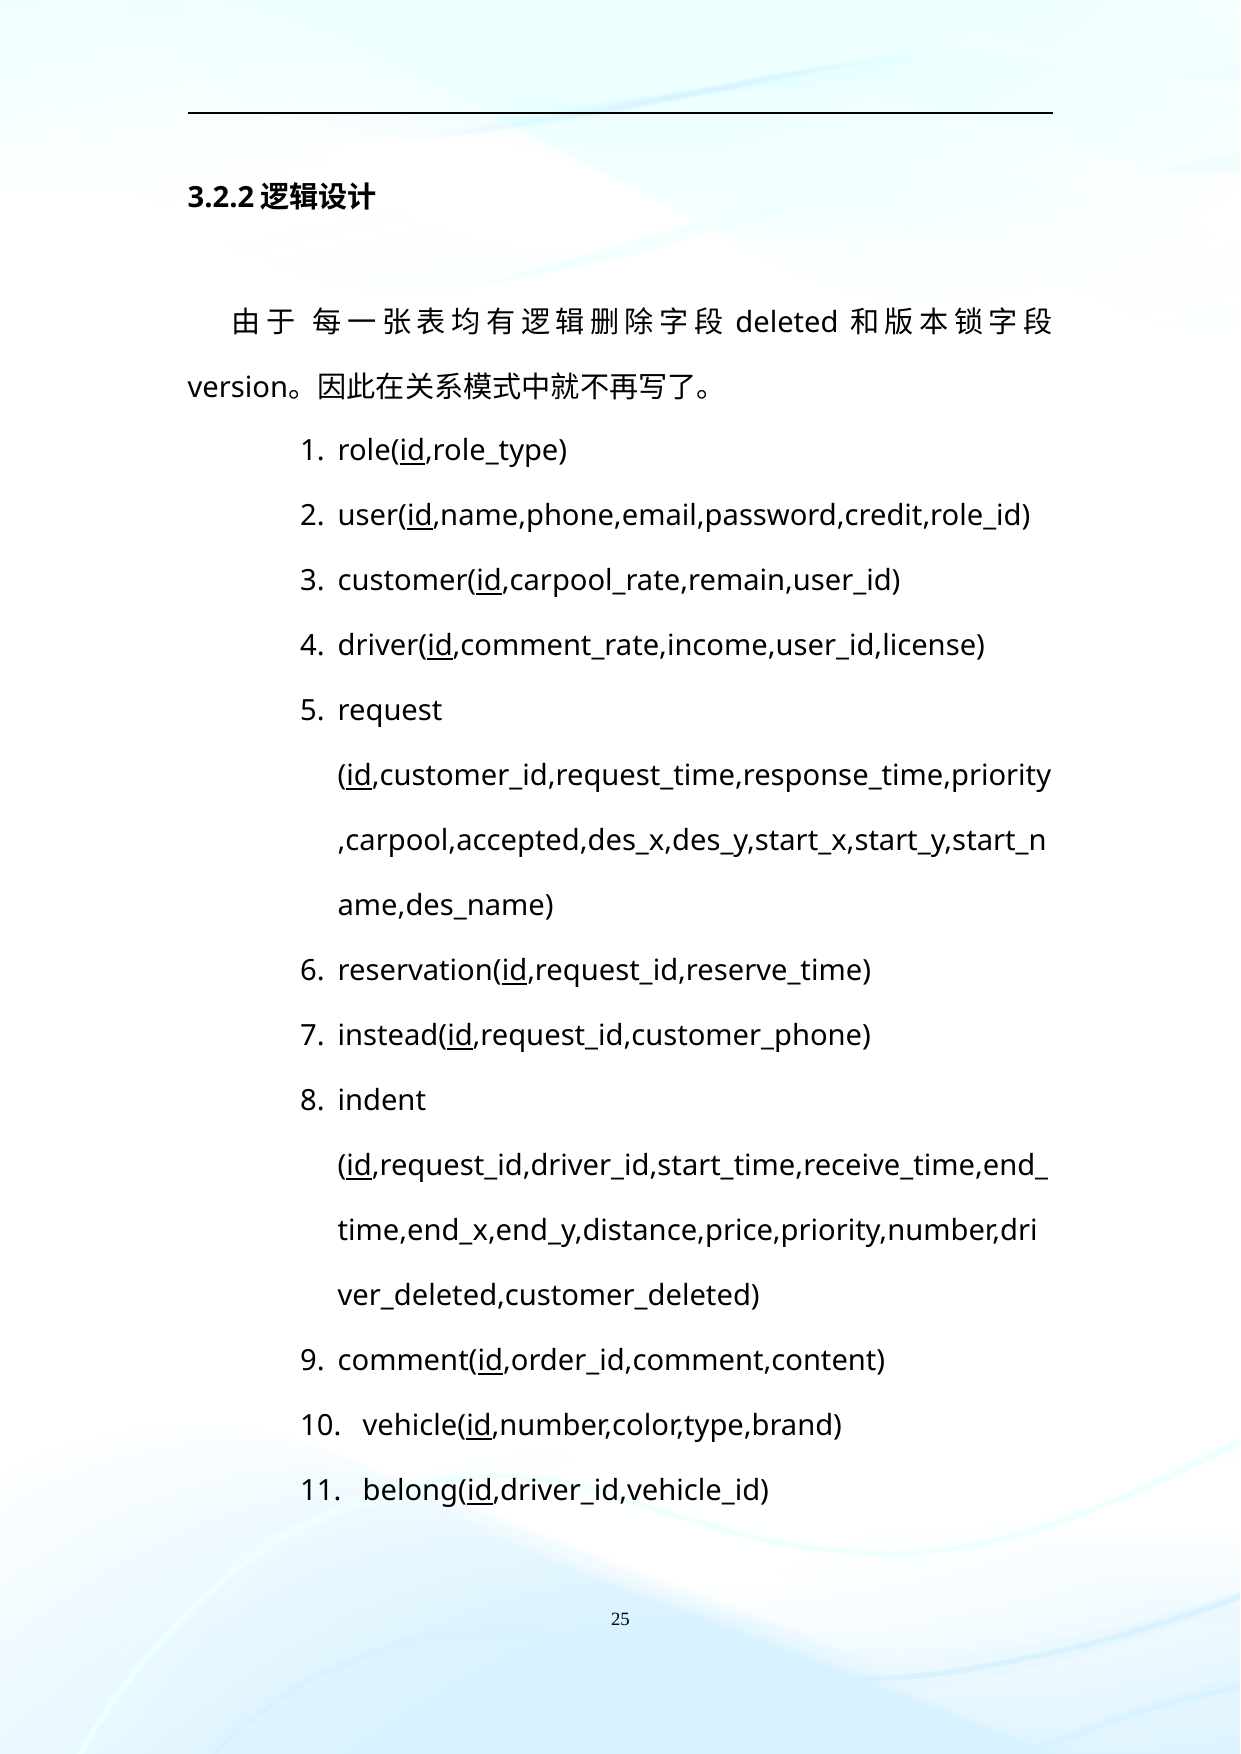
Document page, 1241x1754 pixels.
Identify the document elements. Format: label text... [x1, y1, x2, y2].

list belong(id,driver_id,vehicle_id) [300, 1457, 1053, 1522]
list driver(id,comment_rate,income,user_id,license) [300, 612, 1053, 677]
subtitle 3.2.2逻辑设计 [187, 162, 1053, 227]
list role(id,role_type) [300, 417, 1053, 482]
list user(id,name,phone,email,password,credit,role_id) [300, 482, 1053, 547]
list vehicle(id,number,color,type,brand) [300, 1392, 1053, 1457]
list reservation(id,request_id,reserve_time) [300, 937, 1053, 1002]
list indent(id,request_id,driver_id,start_time,receive_time,end_time,end_x,end_y,distance,price,priority,number,driver_deleted,customer_deleted) [300, 1067, 1053, 1327]
list customer(id,carpool_rate,remain,user_id) [300, 547, 1053, 612]
text 由于 每一张表均有逻辑删除字段deleted和版本锁字段version。因此在关系模式中就不再写了。 [187, 287, 1053, 417]
list comment(id,order_id,comment,content) [300, 1327, 1053, 1392]
list request(id,customer_id,request_time,response_time,priority,carpool,accepted,des_x,des_y,start_x,start_y,start_name,des_name) [300, 677, 1053, 937]
list instead(id,request_id,customer_phone) [300, 1002, 1053, 1067]
